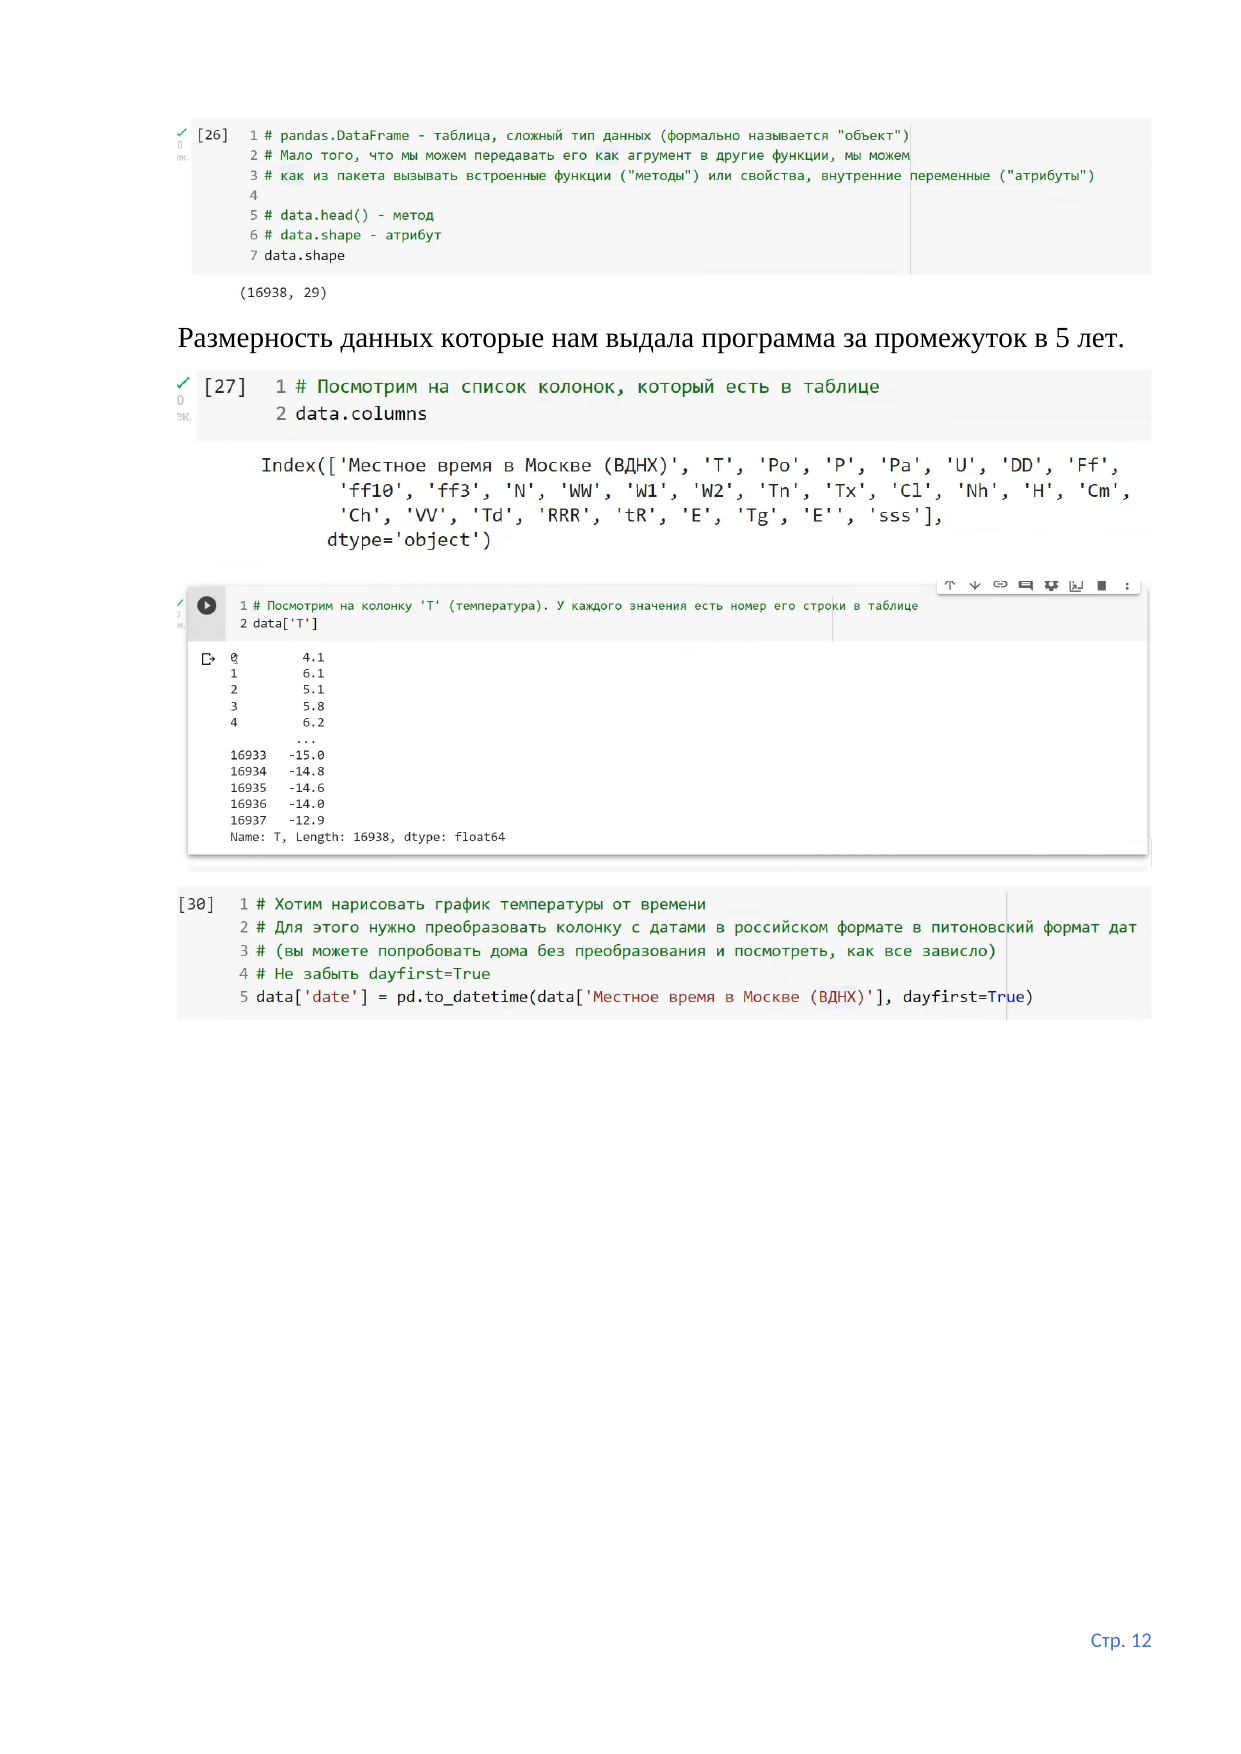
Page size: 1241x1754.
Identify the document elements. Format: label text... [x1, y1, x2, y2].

picture [177, 886, 1152, 1022]
picture [177, 581, 1152, 872]
picture [177, 118, 1152, 306]
text Размерность данных которые нам выдала программа за промежуток в 5 лет. [177, 320, 1152, 353]
picture [177, 370, 1152, 568]
